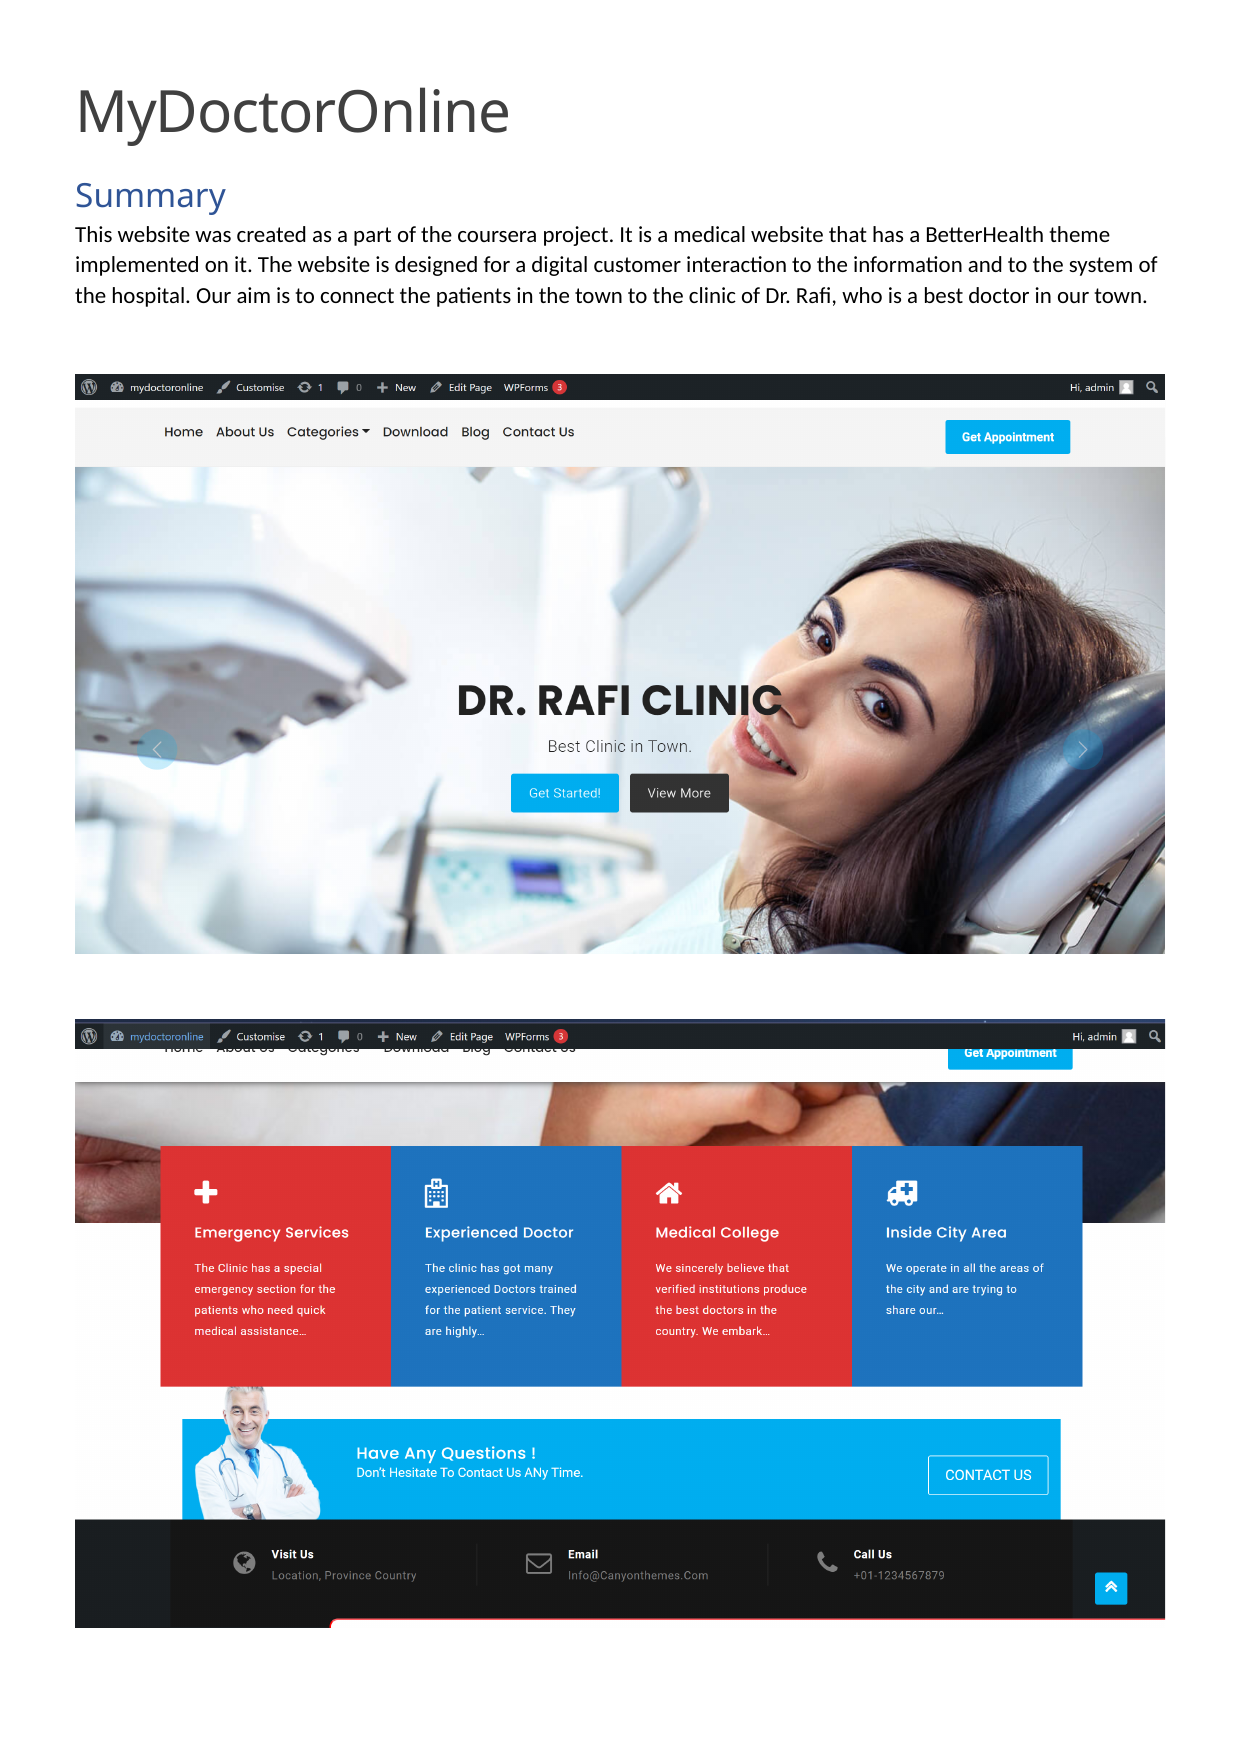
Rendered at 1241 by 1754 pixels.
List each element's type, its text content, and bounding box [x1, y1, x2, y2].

picture [75, 1019, 1166, 1628]
title MyDoctorOnline [75, 75, 1165, 146]
text This website was created as a part of the coursera project. It is a medical website that has a BetterHealth theme implemented on it. The website is designed for a digital customer interaction to the information and to the system of the hospital. Our aim is to connect the patients in the town to the clinic of Dr. Rafi, who is a best doctor in our town. [75, 220, 1165, 309]
subtitle Summary [75, 171, 1165, 217]
picture [75, 374, 1166, 954]
